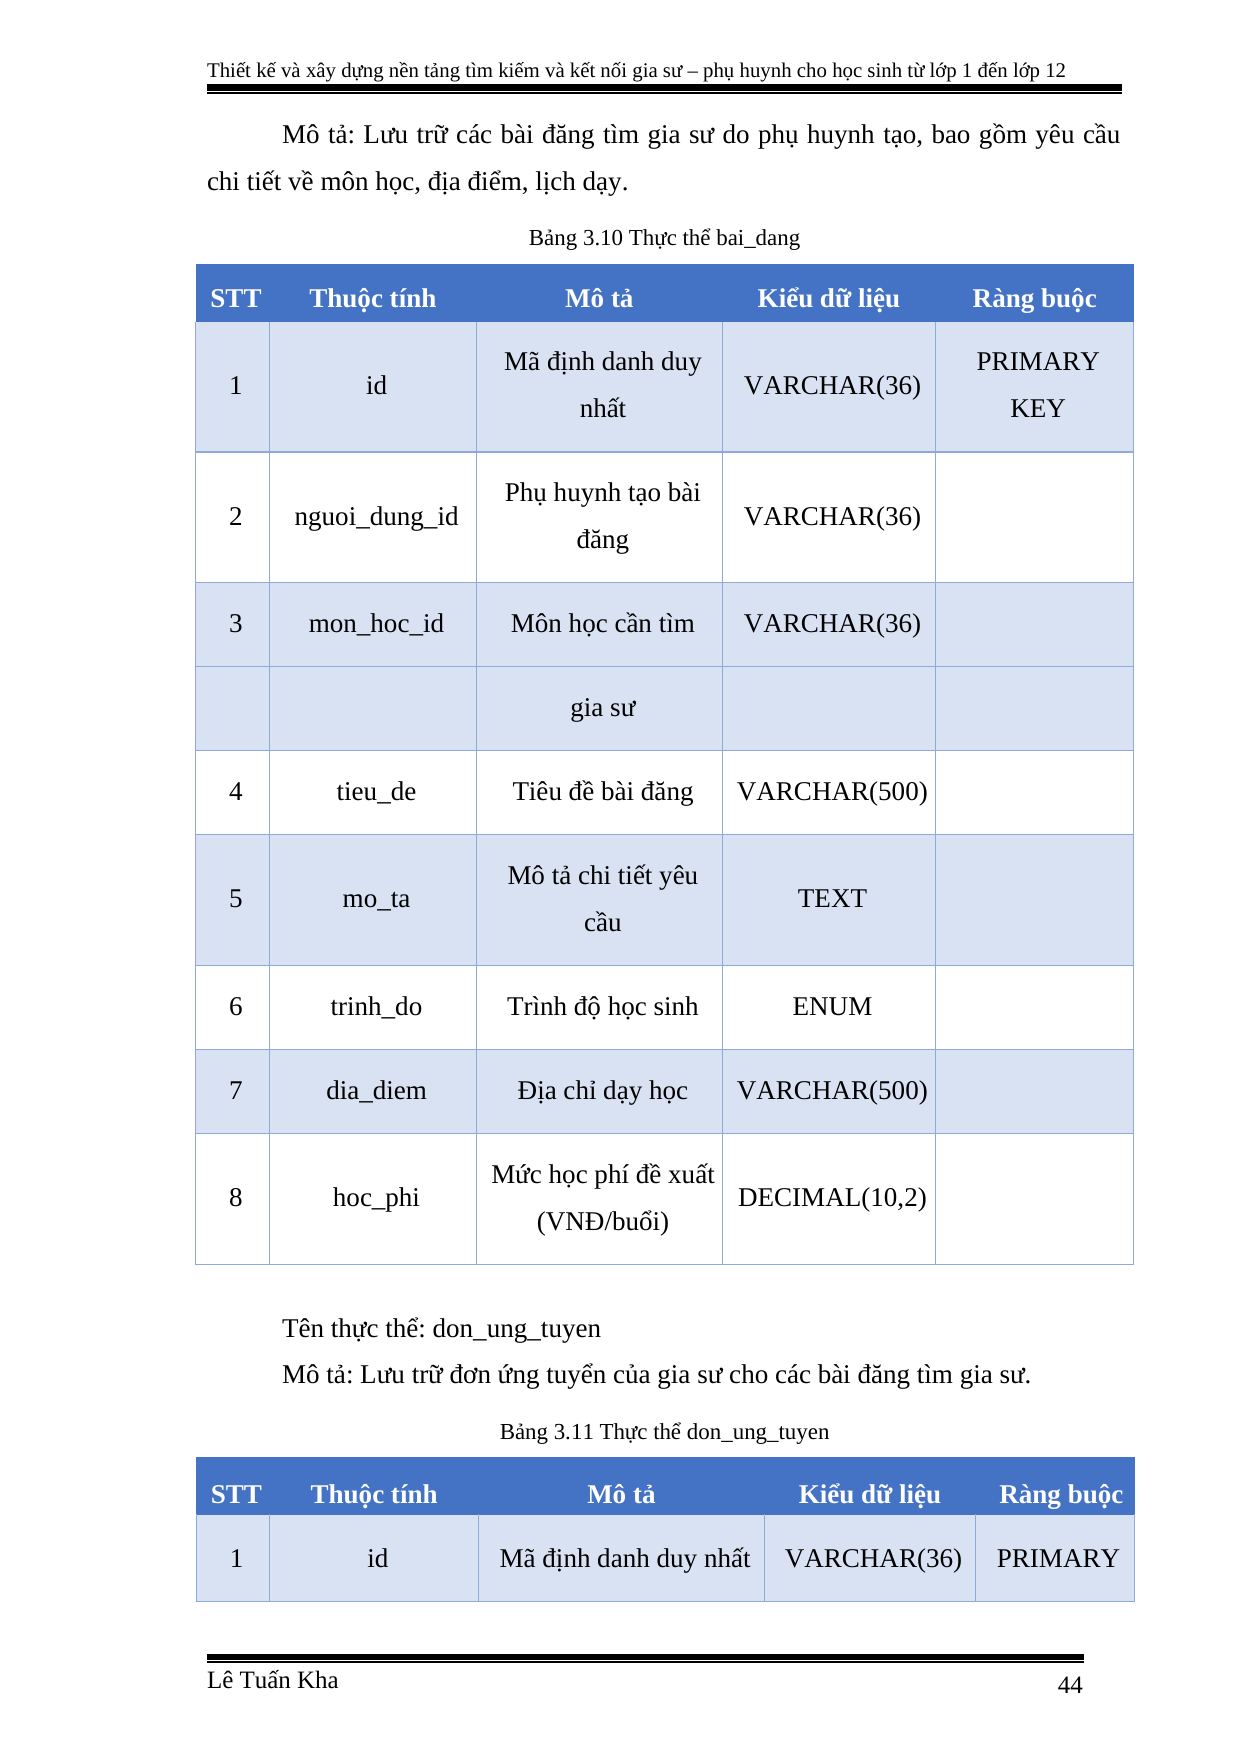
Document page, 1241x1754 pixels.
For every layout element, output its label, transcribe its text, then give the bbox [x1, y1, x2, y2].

table_cell Tiêu đề bài đăng [477, 751, 722, 834]
table_cell 7 [196, 1050, 269, 1133]
table_cell [936, 667, 1133, 750]
table_cell VARCHAR(500) [723, 751, 935, 834]
table_cell VARCHAR(36) [723, 322, 935, 451]
text Mô tả: Lưu trữ đơn ứng tuyển của gia sư cho các bài đăng tìm gia sư. [207, 1358, 1122, 1390]
table_cell 3 [196, 583, 269, 666]
table_header Kiểu dữ liệu [764, 1458, 976, 1514]
table_cell Địa chỉ dạy học [477, 1050, 722, 1133]
table_cell Phụ huynh tạo bài đăng [477, 453, 722, 582]
table_cell Trình độ học sinh [477, 966, 722, 1049]
table_header Kiểu dữ liệu [722, 264, 936, 322]
table_cell [936, 453, 1133, 582]
table_header Thuộc tính [269, 264, 477, 322]
table_cell PRIMARY KEY [976, 1515, 1134, 1601]
table_cell 4 [196, 751, 269, 834]
table_header STT [197, 1458, 270, 1514]
table_cell hoc_phi [270, 1134, 476, 1264]
table_cell Mã định danh duy nhất [477, 322, 722, 451]
table_header Ràng buộc [936, 264, 1134, 322]
table_cell VARCHAR(36) [723, 453, 935, 582]
table_header Mô tả [479, 1458, 764, 1514]
table_cell VARCHAR(36) [765, 1515, 975, 1601]
table_cell mon_hoc_id [270, 583, 476, 666]
table_cell 6 [196, 966, 269, 1049]
table_cell PRIMARY KEY [936, 322, 1133, 451]
table_cell [936, 1050, 1133, 1133]
table_cell nguoi_dung_id [270, 453, 476, 582]
text Mô tả: Lưu trữ các bài đăng tìm gia sư do phụ huynh tạo, bao gồm yêu cầu chi tiết về môn học, địa điểm, lịch dạy. [207, 118, 1122, 196]
table_cell ENUM [723, 966, 935, 1049]
table_cell gia sư [477, 667, 722, 750]
table_cell dia_diem [270, 1050, 476, 1133]
table_cell [936, 751, 1133, 834]
table_cell [936, 583, 1133, 666]
table_cell VARCHAR(36) [723, 583, 935, 666]
table_cell 1 [197, 1515, 269, 1601]
table_cell Mô tả chi tiết yêu cầu [477, 835, 722, 965]
table_cell 8 [196, 1134, 269, 1264]
table_cell DECIMAL(10,2) [723, 1134, 935, 1264]
table_cell [723, 667, 935, 750]
table_header Mô tả [477, 264, 722, 322]
table_cell [270, 667, 476, 750]
table_header Ràng buộc [976, 1458, 1134, 1514]
table_cell [936, 1134, 1133, 1264]
table_cell [936, 835, 1133, 965]
table_cell TEXT [723, 835, 935, 965]
table_cell Mã định danh duy nhất [479, 1515, 764, 1601]
table_cell 2 [196, 453, 269, 582]
table_cell [936, 966, 1133, 1049]
table_cell tieu_de [270, 751, 476, 834]
table_cell 1 [196, 322, 269, 451]
table_cell VARCHAR(500) [723, 1050, 935, 1133]
table_cell id [270, 1515, 478, 1601]
table_cell mo_ta [270, 835, 476, 965]
table_cell id [270, 322, 476, 451]
table_cell 5 [196, 835, 269, 965]
table_cell Mức học phí đề xuất (VNĐ/buổi) [477, 1134, 722, 1264]
table_cell Môn học cần tìm [477, 583, 722, 666]
table_header STT [196, 264, 269, 322]
table_cell [196, 667, 269, 750]
table_cell trinh_do [270, 966, 476, 1049]
text Tên thực thể: don_ung_tuyen [207, 1312, 1122, 1343]
table_header Thuộc tính [270, 1458, 479, 1514]
